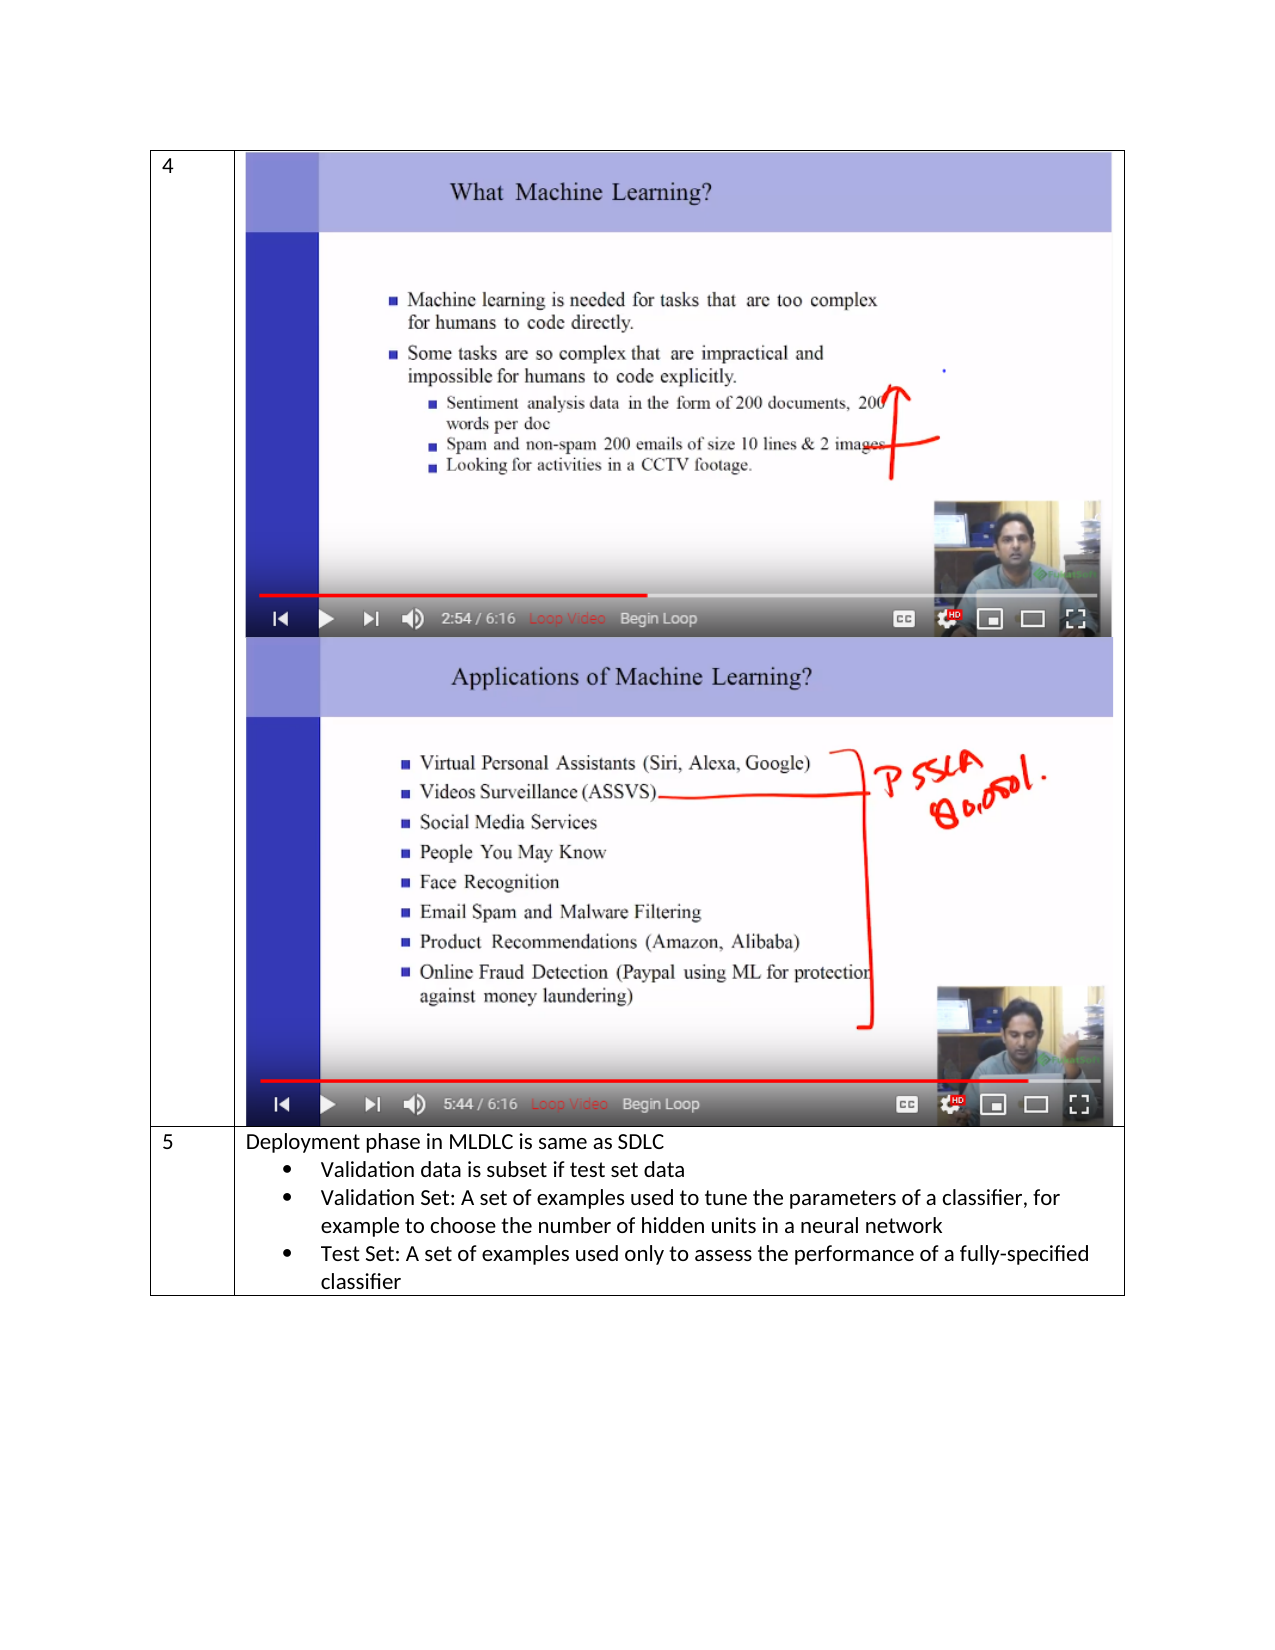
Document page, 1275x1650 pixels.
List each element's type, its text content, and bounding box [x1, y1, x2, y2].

picture [245, 151, 1114, 1126]
table_cell [235, 151, 245, 1126]
table_cell 4 [151, 151, 234, 1126]
table_cell 5 [151, 1127, 234, 1295]
table_cell [1114, 151, 1124, 1126]
